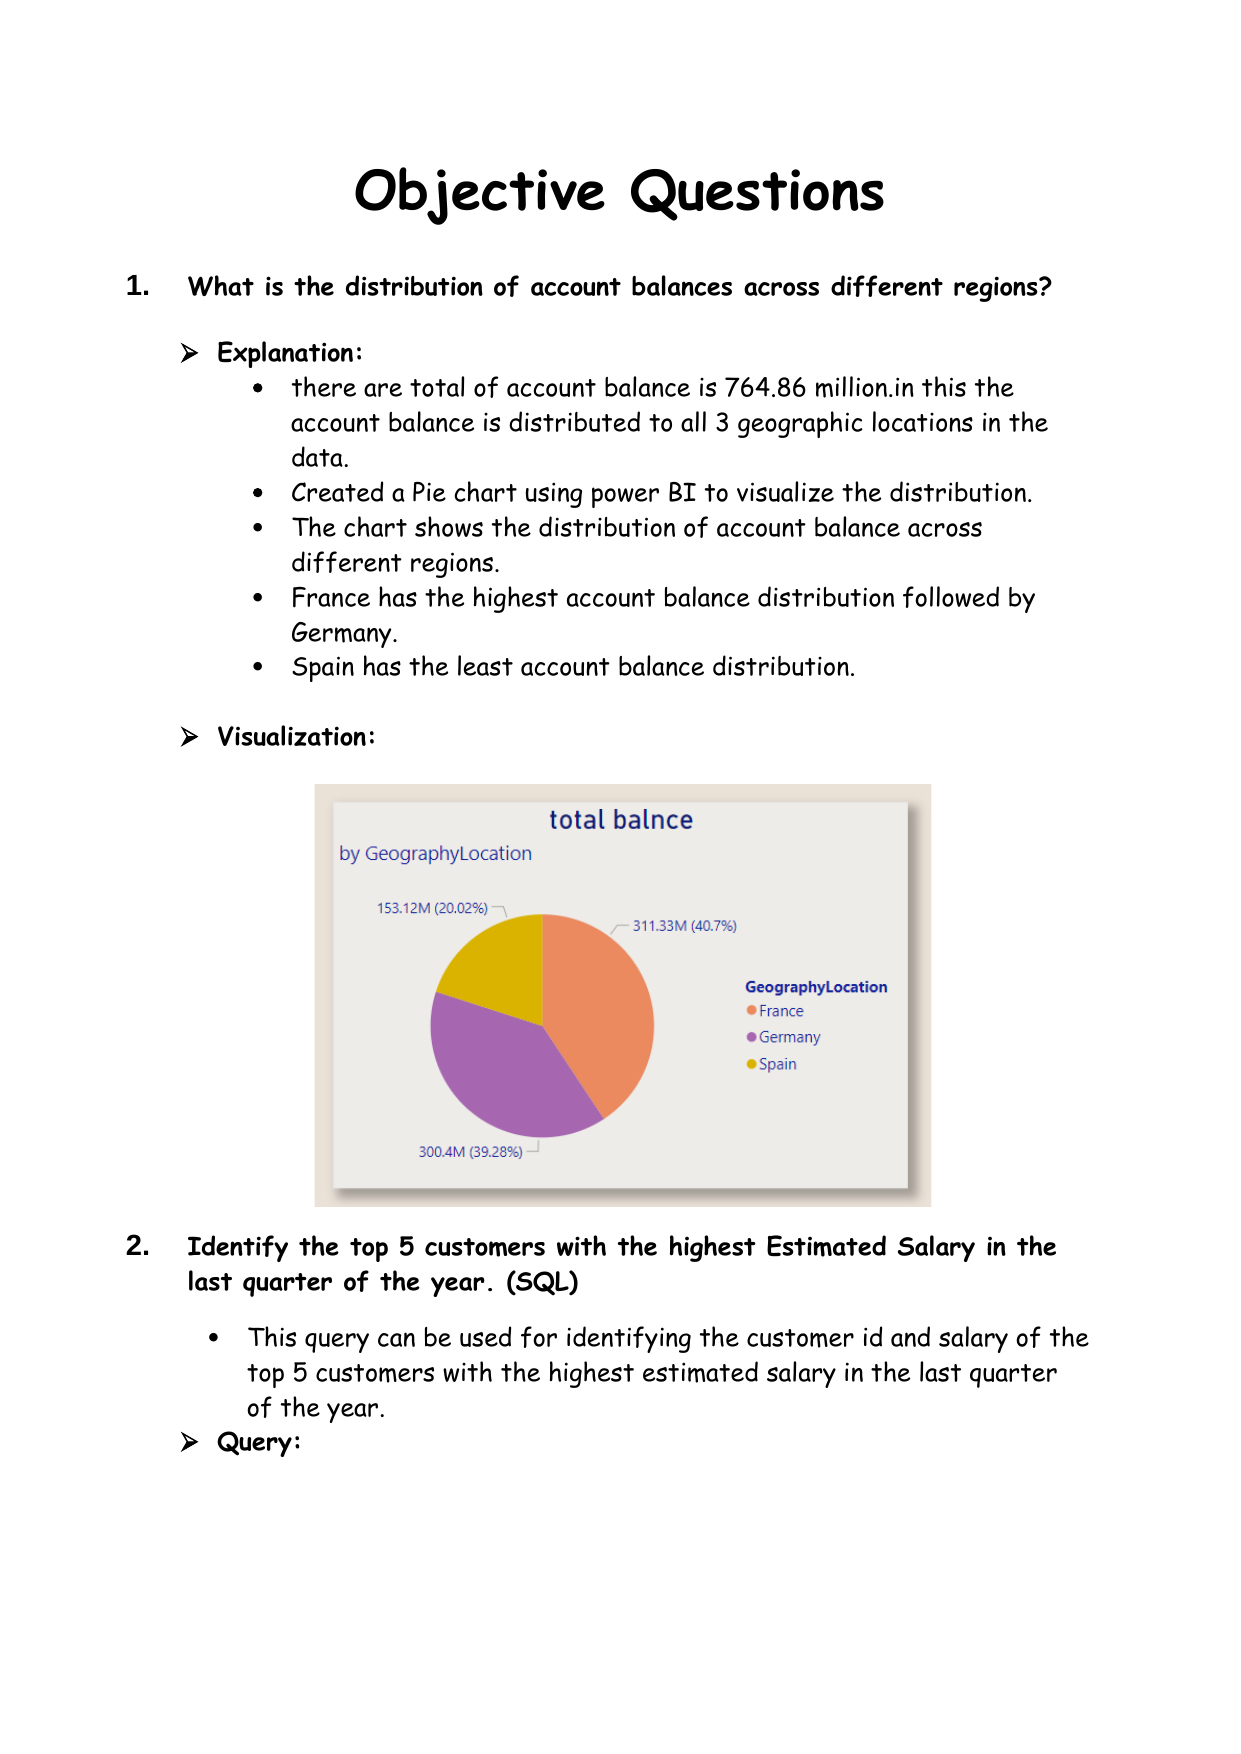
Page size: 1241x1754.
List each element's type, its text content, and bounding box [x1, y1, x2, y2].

list France has the highest account balance distribution followed by Germany. [253, 578, 1090, 648]
text Objective Questions [150, 150, 1090, 226]
list What is the distribution of account balances across different regions? [150, 268, 1090, 303]
list This query can be used for identifying the customer id and salary of the top 5 customers with the highest estimated salary in the last quarter of the year. [209, 1318, 1090, 1423]
list The chart shows the distribution of account balance across different regions. [253, 509, 1090, 578]
picture [314, 784, 932, 1207]
list Query: [179, 1423, 1090, 1458]
list Visualization: [179, 718, 1090, 753]
list Explanation: [179, 334, 1090, 369]
list there are total of account balance is 764.86 million.in this the account balance is distributed to all 3 geographic locations in the data. [253, 369, 1090, 474]
list Created a Pie chart using power BI to visualize the distribution. [253, 474, 1090, 509]
list Identify the top 5 customers with the highest Estimated Salary in the last quarter of the year. (SQL) [150, 1228, 1090, 1298]
list Spain has the least account balance distribution. [253, 648, 1090, 683]
